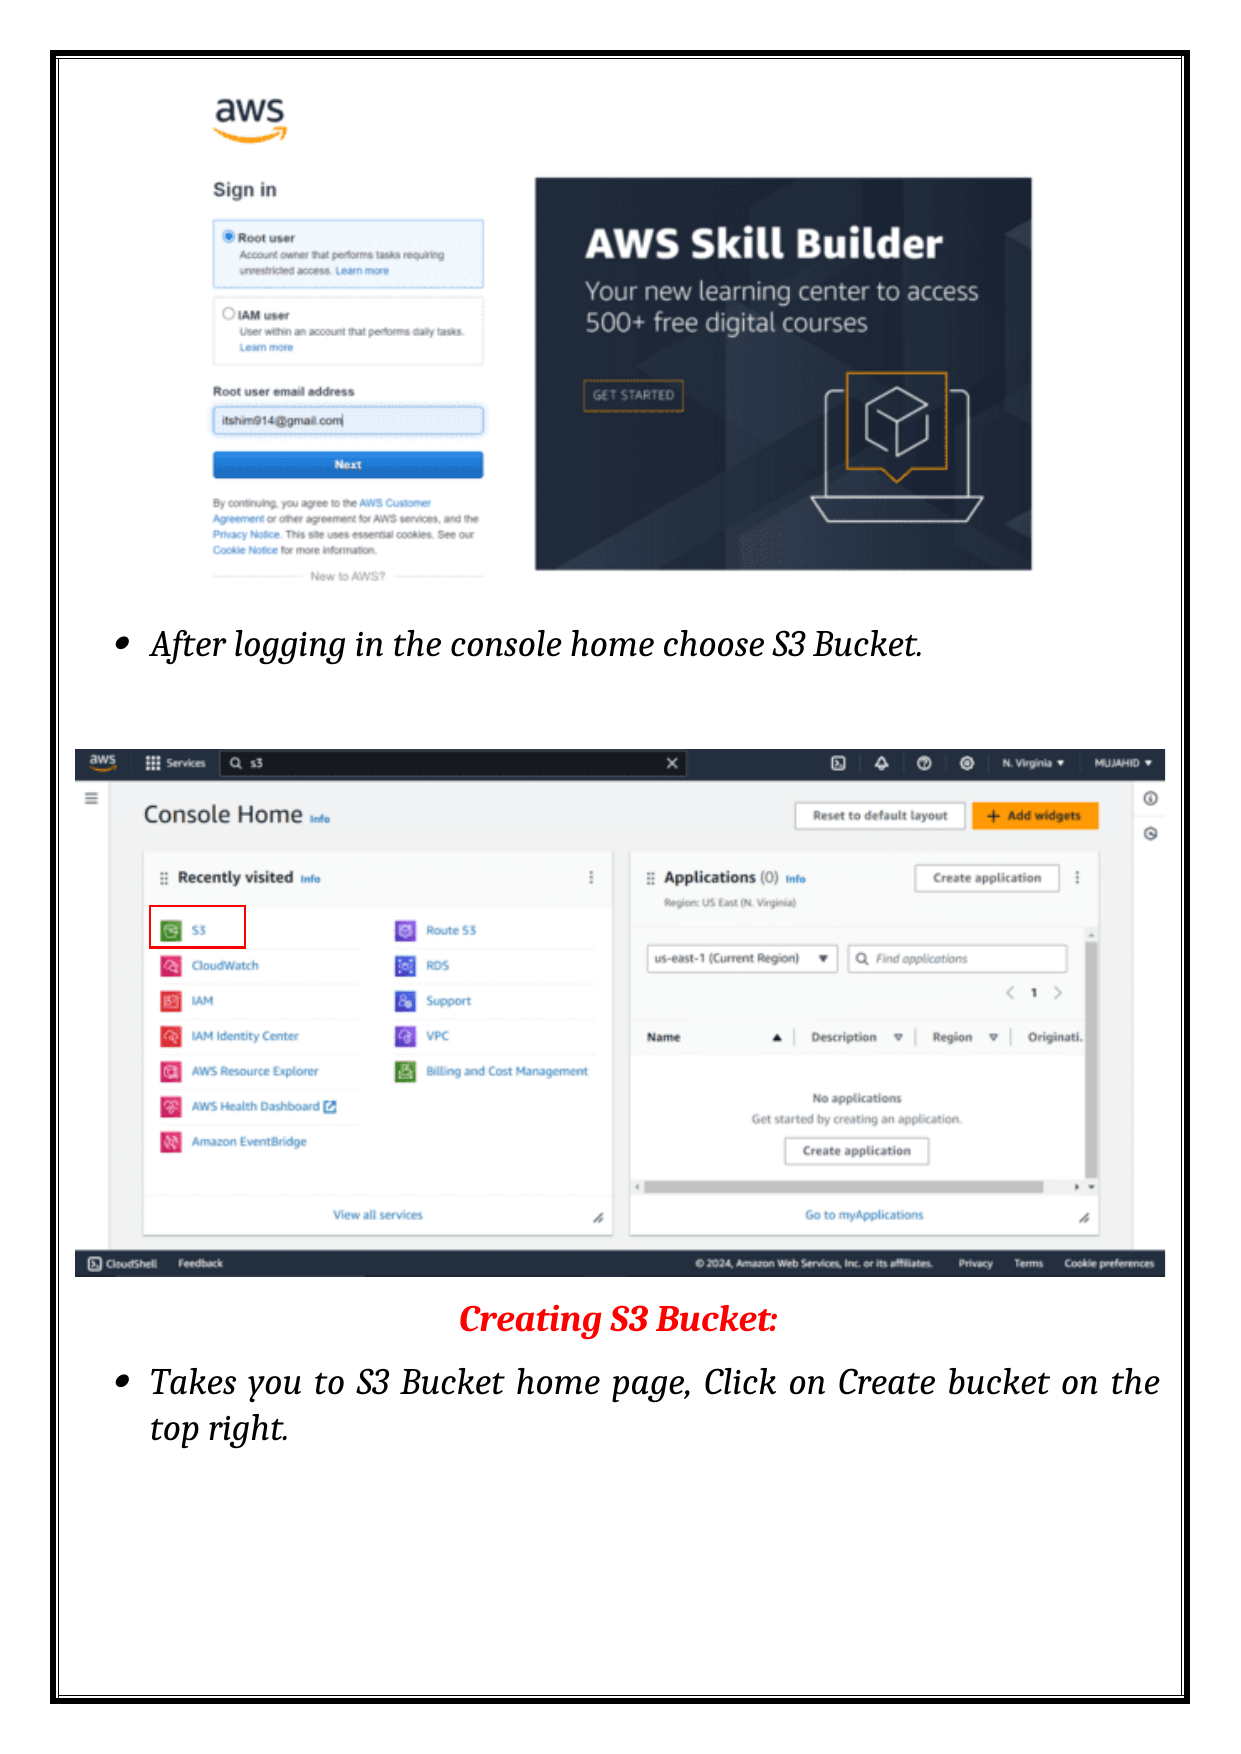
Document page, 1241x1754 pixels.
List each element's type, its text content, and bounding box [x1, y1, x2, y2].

picture [75, 749, 1166, 1277]
list After logging in the console home choose S3 Bucket. [112, 623, 1165, 666]
picture [75, 75, 1166, 603]
list Takes you to S3 Bucket home page, Click on Create bucket on the top right. [112, 1360, 1165, 1450]
text Creating S3 Bucket: [75, 1297, 1165, 1340]
